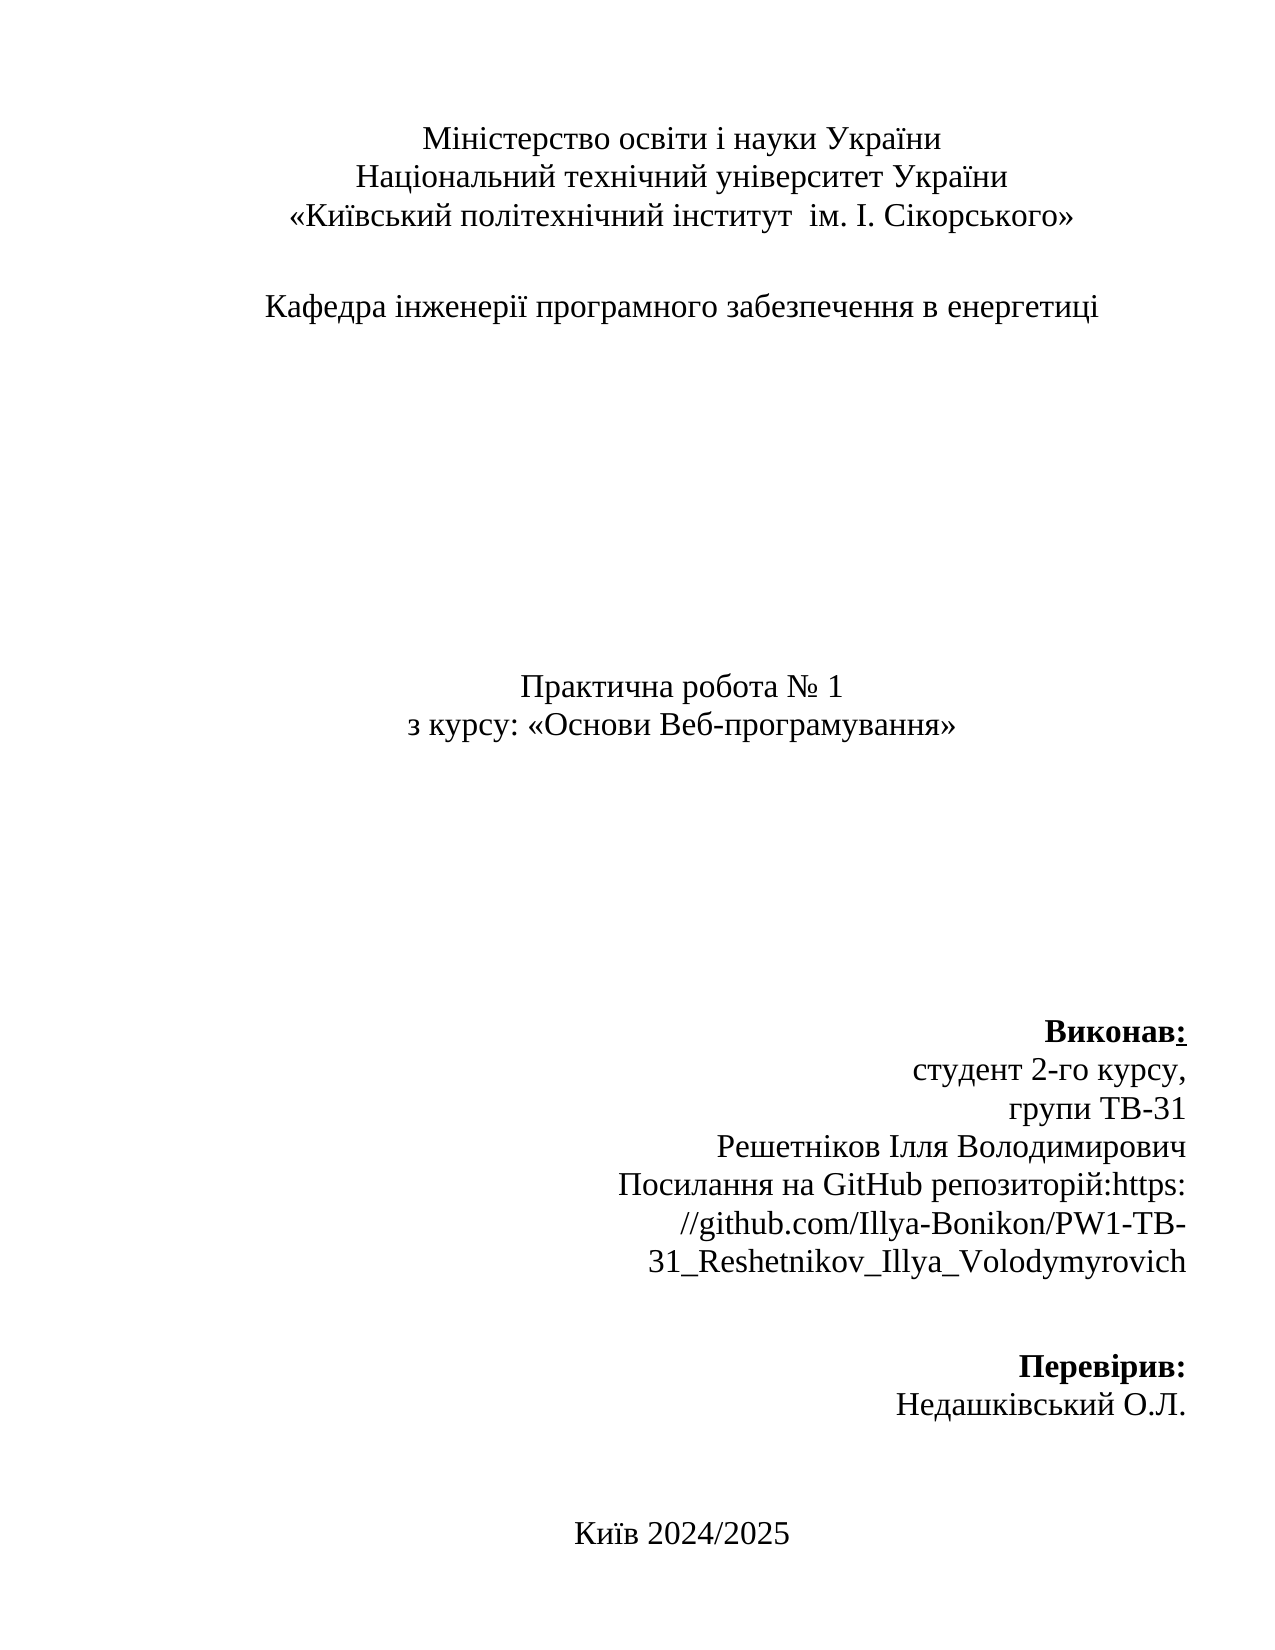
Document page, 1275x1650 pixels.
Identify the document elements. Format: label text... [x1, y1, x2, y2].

text Практична робота № 1 [177, 666, 1186, 704]
text Виконав: студент 2-го курсу, групи ТВ-31 Решетніков Ілля Володимирович [177, 1011, 1186, 1164]
text Міністерство освіти і науки України Національний технічний університет України [177, 118, 1186, 195]
text з курсу: «Основи Веб-програмування» [177, 704, 1186, 743]
text Перевірив: [177, 1346, 1186, 1384]
text Недашківський О.Л. [177, 1384, 1186, 1423]
text Посилання на GitHub репозиторій:https: //github.com/Illya-Bonikon/PW1-TB-31_Reshetnikov_Illya_Volodymyrovich [177, 1164, 1186, 1279]
text Кафедра інженерії програмного забезпечення в енергетиці [177, 286, 1186, 324]
text «Київський політехнічний інститут ім. І. Сікорського» [177, 195, 1186, 233]
